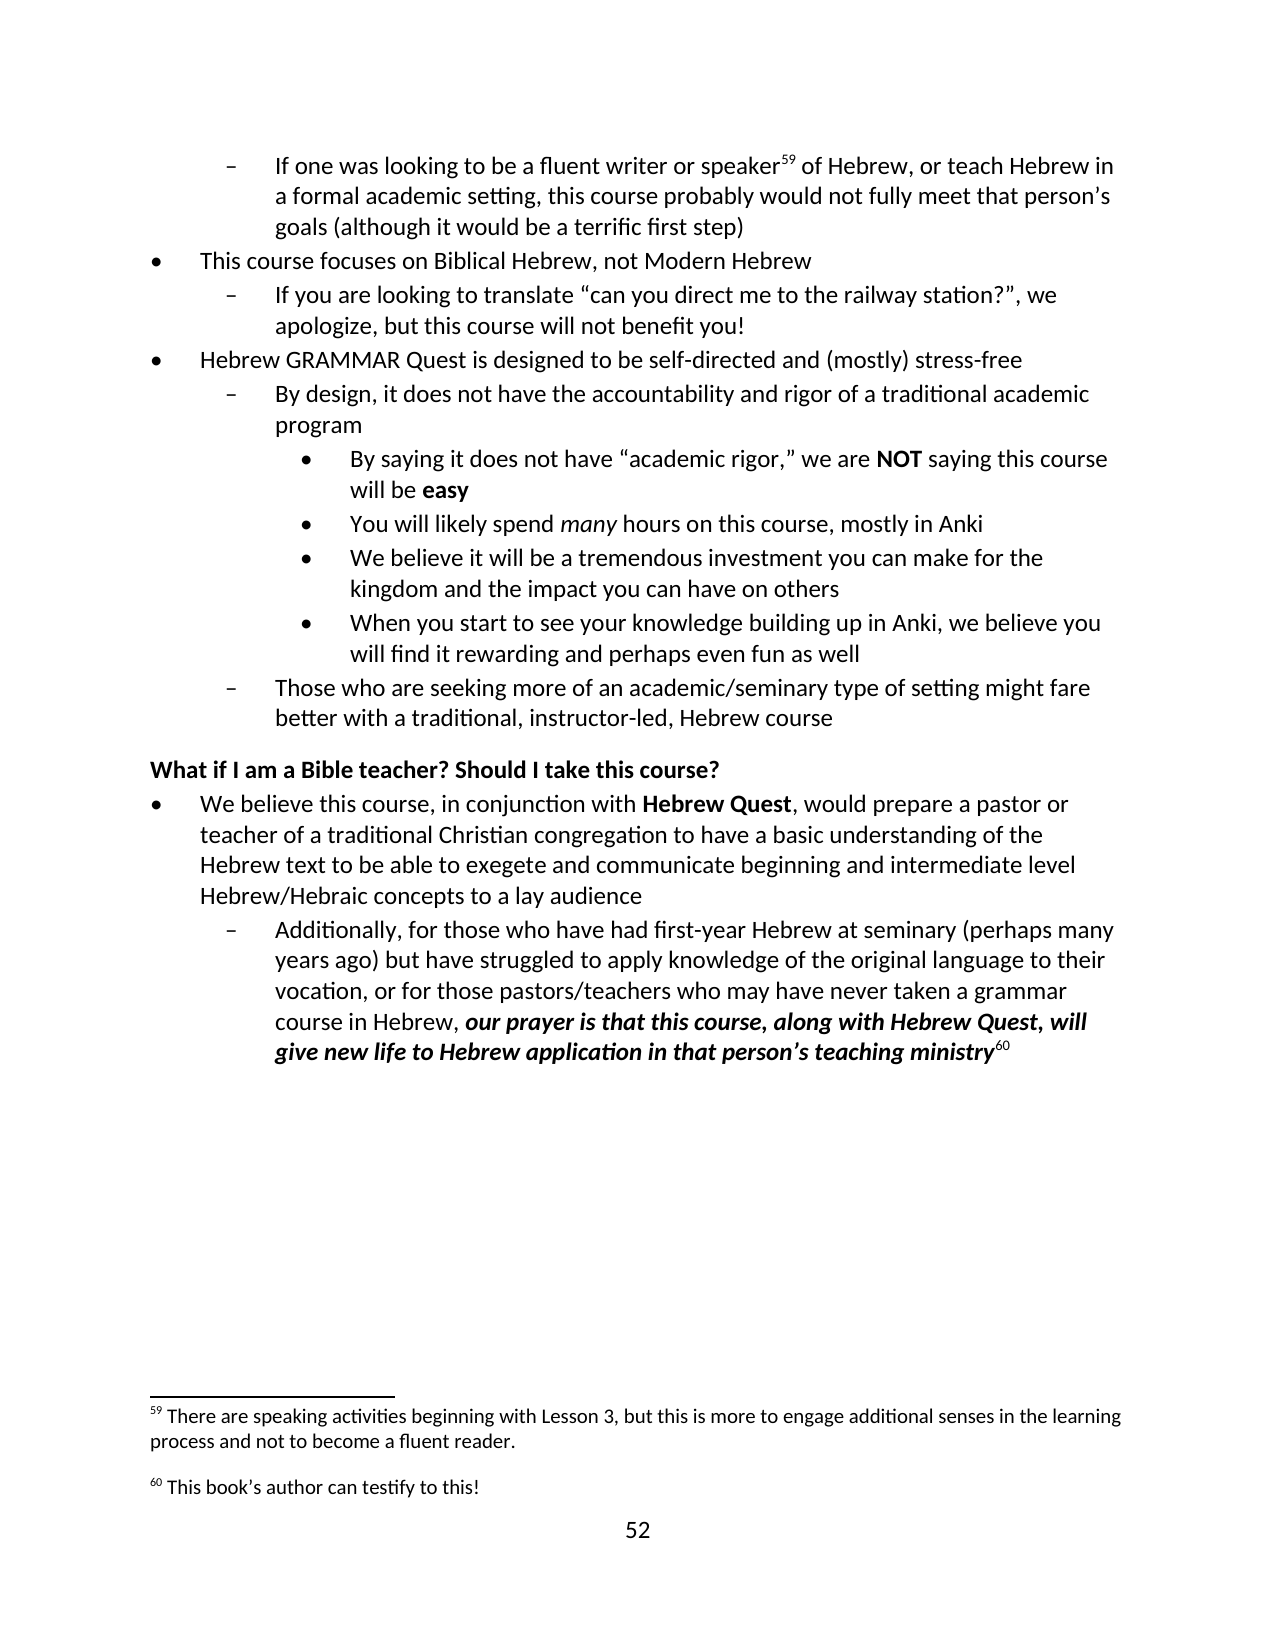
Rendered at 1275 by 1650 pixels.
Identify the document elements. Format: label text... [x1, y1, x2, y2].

list By design, it does not have the accountability and rigor of a traditional academic program [225, 379, 1125, 440]
list If one was looking to be a fluent writer or speaker of Hebrew, or teach Hebrew in a formal academic setting, this course probably would not fully meet that person’s goals (although it would be a terrific first step) [225, 150, 1125, 242]
subtitle What if I am a Bible teacher? Should I take this course? [150, 754, 1125, 784]
list By saying it does not have “academic rigor,” we are NOT saying this course will be easy [300, 443, 1125, 504]
list This course focuses on Biblical Hebrew, not Modern Hebrew [150, 245, 1125, 276]
list When you start to see your knowledge building up in Anki, we believe you will find it rewarding and perhaps even fun as well [300, 607, 1125, 668]
list Additionally, for those who have had first-year Hebrew at seminary (perhaps many years ago) but have struggled to apply knowledge of the original language to their vocation, or for those pastors/teachers who may have never taken a grammar course in Hebrew, our prayer is that this course, along with Hebrew Quest, will give new life to Hebrew application in that person’s teaching ministry [225, 914, 1125, 1067]
list If you are looking to translate “can you direct me to the railway station?”, we apologize, but this course will not benefit you! [225, 279, 1125, 341]
list We believe this course, in conjunction with Hebrew Quest, would prepare a pastor or teacher of a traditional Christian congregation to have a basic understanding of the Hebrew text to be able to exegete and communicate beginning and intermediate level Hebrew/Hebraic concepts to a lay audience [150, 788, 1125, 910]
list Hebrew GRAMMAR Quest is designed to be self-directed and (mostly) stress-free [150, 344, 1125, 375]
list Those who are seeking more of an academic/seminary type of setting might fare better with a traditional, instructor-led, Hebrew course [225, 672, 1125, 733]
list You will likely spend many hours on this course, mostly in Anki [300, 508, 1125, 539]
list We believe it will be a tremendous investment you can make for the kingdom and the impact you can have on others [300, 542, 1125, 603]
